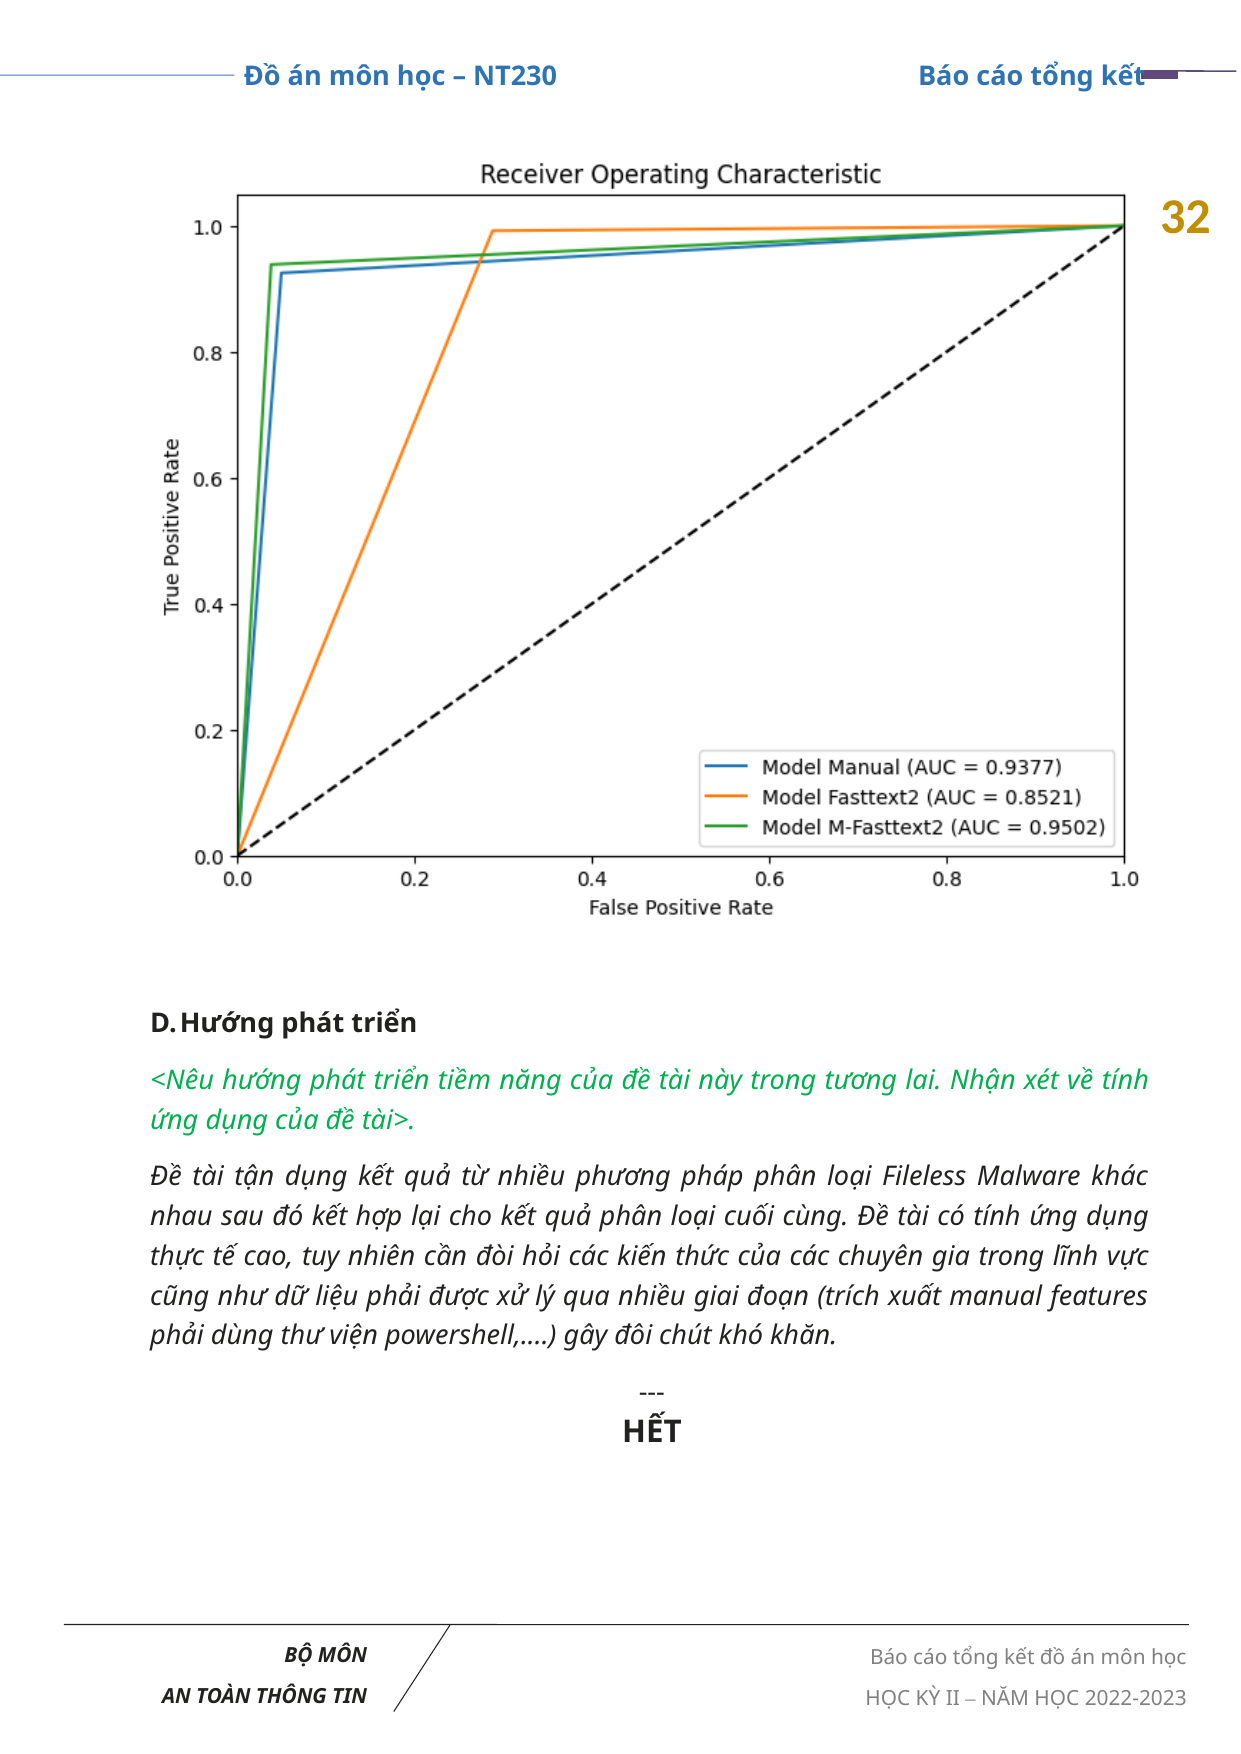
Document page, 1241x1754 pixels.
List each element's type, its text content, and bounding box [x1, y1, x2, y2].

text Đề tài tận dụng kết quả từ nhiều phương pháp phân loại Fileless Malware khác nhau sau đó kết hợp lại cho kết quả phân loại cuối cùng. Đề tài có tính ứng dụng thực tế cao, tuy nhiên cần đòi hỏi các kiến thức của các chuyên gia trong lĩnh vực cũng như dữ liệu phải được xử lý qua nhiều giai đoạn (trích xuất manual features phải dùng thư viện powershell,....) gây đôi chút khó khăn. [150, 1157, 1153, 1353]
text <Nêu hướng phát triển tiềm năng của đề tài này trong tương lai. Nhận xét về tính ứng dụng của đề tài>. [150, 1060, 1153, 1137]
text --- [150, 1372, 1153, 1409]
text HẾT [150, 1409, 1153, 1452]
list Hướng phát triển [150, 1004, 1153, 1041]
picture [150, 150, 1154, 932]
